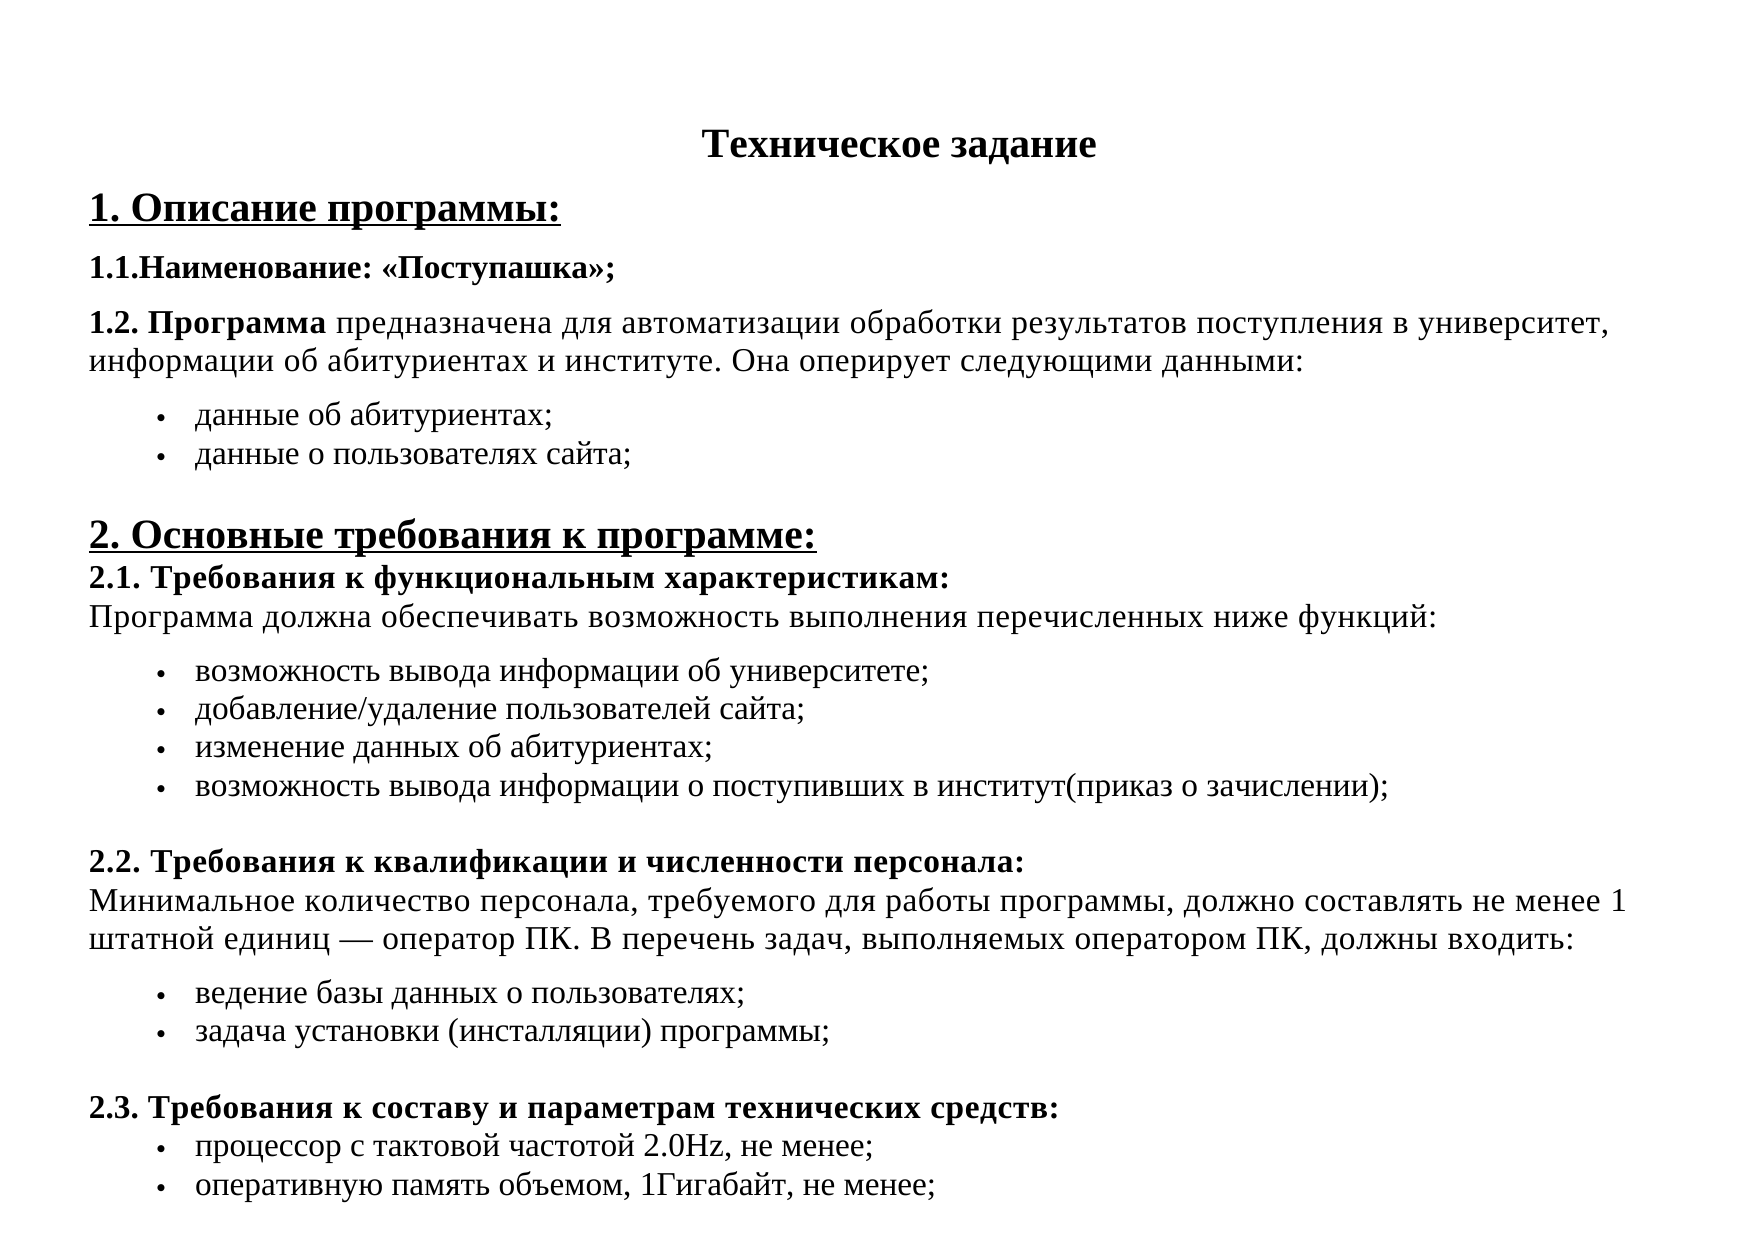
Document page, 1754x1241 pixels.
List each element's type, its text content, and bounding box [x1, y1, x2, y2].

list добавление/удаление пользователей сайта; [157, 688, 1709, 726]
text 1.2. Программа предназначена для автоматизации обработки результатов поступления в университет, информации об абитуриентах и институте. Она оперирует следующими данными: [89, 302, 1709, 379]
text 1. Описание программы: [89, 183, 1709, 231]
list возможность вывода информации об университете; [157, 650, 1709, 688]
text 2. Основные требования к программе: [89, 509, 1709, 557]
list данные об абитуриентах; [157, 394, 1709, 433]
list оперативную память объемом, 1Гигабайт, не менее; [157, 1164, 1709, 1202]
text Минимальное количество персонала, требуемого для работы программы, должно составлять не менее 1 штатной единиц — оператор ПК. В перечень задач, выполняемых оператором ПК, должны входить: [89, 880, 1709, 956]
list данные о пользователях сайта; [157, 433, 1709, 471]
list задача установки (инсталляции) программы; [157, 1010, 1709, 1049]
text 2.3. Требования к составу и параметрам технических средств: [89, 1087, 1709, 1125]
list изменение данных об абитуриентах; [157, 726, 1709, 765]
list ведение базы данных о пользователях; [157, 972, 1709, 1010]
text Техническое задание [89, 118, 1709, 166]
list процессор с тактовой частотой 2.0Hz, не менее; [157, 1125, 1709, 1164]
text 2.1. Требования к функциональным характеристикам: [89, 557, 1709, 596]
text 1.1.Наименование: «Поступашка»; [89, 247, 1709, 286]
text 2.2. Требования к квалификации и численности персонала: [89, 841, 1709, 880]
text Программа должна обеспечивать возможность выполнения перечисленных ниже функций: [89, 596, 1709, 634]
list возможность вывода информации о поступивших в институт(приказ о зачислении); [157, 765, 1709, 803]
